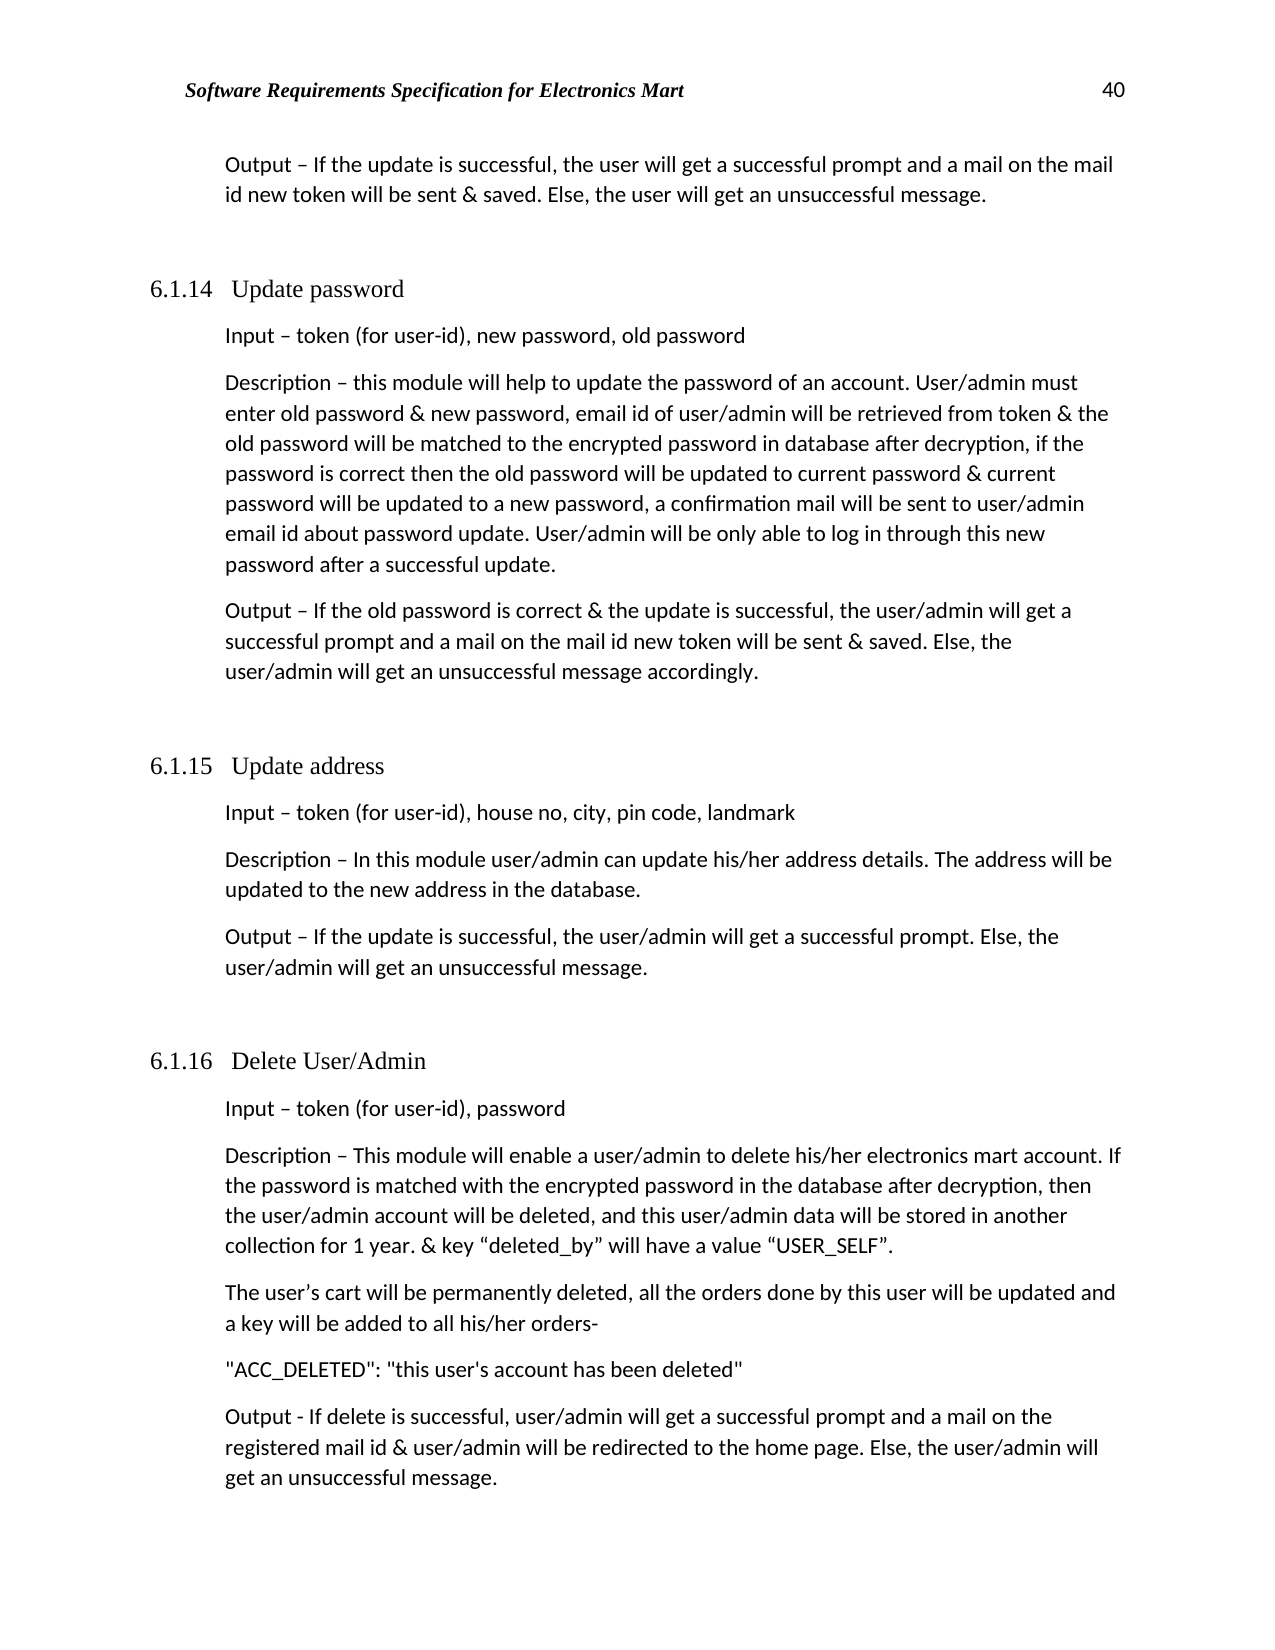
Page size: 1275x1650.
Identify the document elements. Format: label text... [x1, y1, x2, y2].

text Input – token (for user-id), house no, city, pin code, landmark [225, 798, 1125, 827]
text "ACC_DELETED": "this user's account has been deleted" [225, 1356, 1125, 1384]
text Output - If delete is successful, user/admin will get a successful prompt and a mail on the registered mail id & user/admin will be redirected to the home page. Else, the user/admin will get an unsuccessful message. [225, 1402, 1125, 1491]
text The user’s cart will be permanently deleted, all the orders done by this user will be updated and a key will be added to all his/her orders- [225, 1278, 1125, 1337]
text Description – In this module user/admin can update his/her address details. The address will be updated to the new address in the database. [225, 845, 1125, 904]
text Output – If the update is successful, the user/admin will get a successful prompt. Else, the user/admin will get an unsuccessful message. [225, 922, 1125, 981]
text 6.1.14 Update password [150, 274, 1125, 303]
text Output – If the update is successful, the user will get a successful prompt and a mail on the mail id new token will be sent & saved. Else, the user will get an unsuccessful message. [225, 150, 1125, 208]
text Description – This module will enable a user/admin to delete his/her electronics mart account. If the password is matched with the encrypted password in the database after decryption, then the user/admin account will be deleted, and this user/admin data will be stored in another collection for 1 year. & key “deleted_by” will have a value “USER_SELF”. [225, 1141, 1125, 1260]
text Input – token (for user-id), new password, old password [225, 322, 1125, 350]
text Input – token (for user-id), password [225, 1094, 1125, 1122]
text 6.1.15 Update address [150, 751, 1125, 779]
text Output – If the old password is correct & the update is successful, the user/admin will get a successful prompt and a mail on the mail id new token will be sent & saved. Else, the user/admin will get an unsuccessful message accordingly. [225, 597, 1125, 685]
text 6.1.16 Delete User/Admin [150, 1046, 1125, 1075]
text Description – this module will help to update the password of an account. User/admin must enter old password & new password, email id of user/admin will be retrieved from token & the old password will be matched to the encrypted password in database after decryption, if the password is correct then the old password will be updated to current password & current password will be updated to a new password, a confirmation mail will be sent to user/admin email id about password update. User/admin will be only able to log in through this new password after a successful update. [225, 368, 1125, 578]
